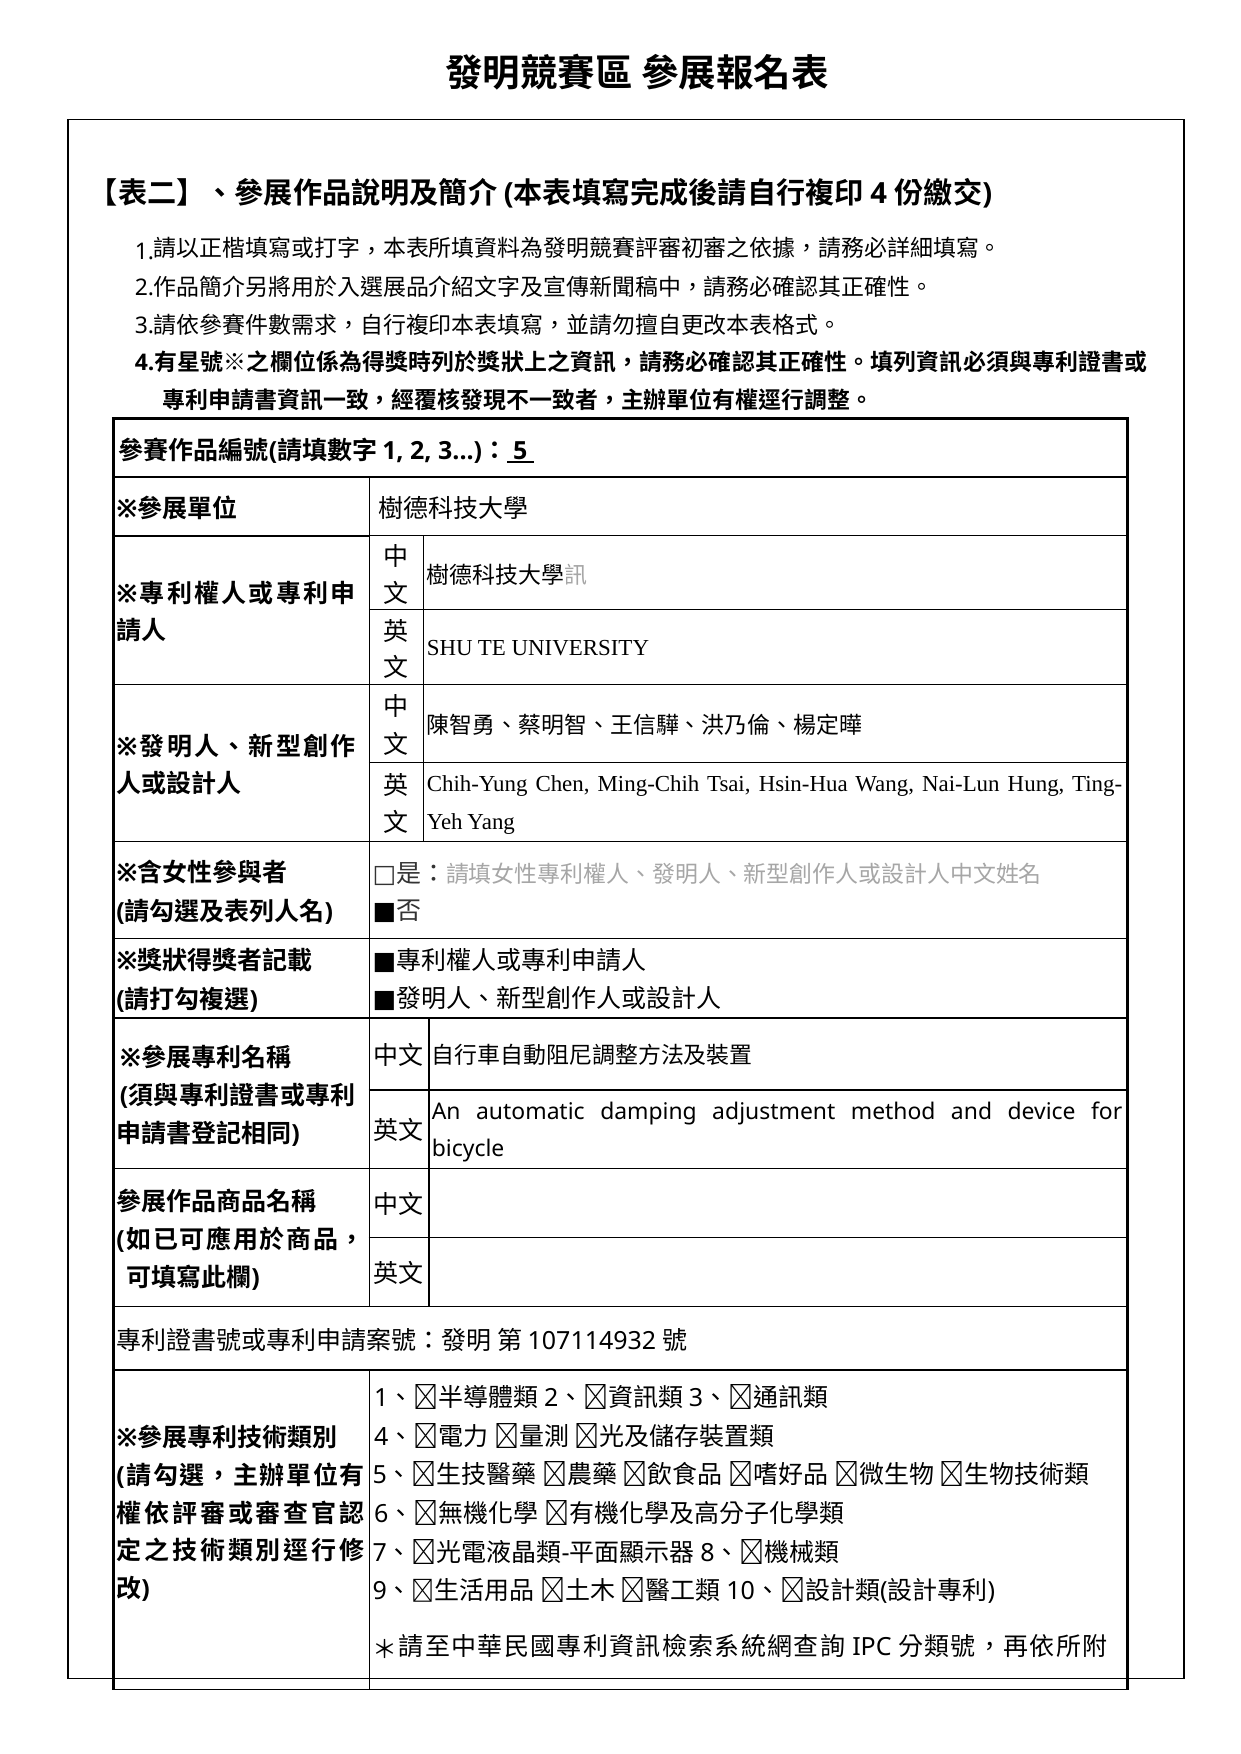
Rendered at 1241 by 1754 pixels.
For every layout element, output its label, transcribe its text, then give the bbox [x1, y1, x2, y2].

table_cell □是：請填女性專利權人、發明人、新型創作人或設計人中文姓名 ■否 [370, 842, 1126, 938]
table_cell An automatic damping adjustment method and device for bicycle [430, 1091, 1126, 1167]
table_cell ※含女性參與者 (請勾選及表列人名) [115, 842, 369, 938]
text 3.請依參賽件數需求，自行複印本表填寫，並請勿擅自更改本表格式。 [89, 305, 1150, 342]
text 2.作品簡介另將用於入選展品介紹文字及宣傳新聞稿中，請務必確認其正確性。 [89, 267, 1057, 305]
table_cell 中文 [370, 685, 423, 762]
table_cell 中文 [370, 1169, 428, 1237]
table_cell SHU TE UNIVERSITY [424, 610, 1126, 683]
table_cell 英文 [370, 1238, 428, 1306]
table_cell 英文 [370, 763, 423, 841]
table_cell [370, 1371, 1126, 1689]
table_cell [430, 1169, 1126, 1237]
table_cell 中文 [370, 1019, 428, 1089]
text 1.請以正楷填寫或打字，本表所填資料為發明競賽評審初審之依據，請務必詳細填寫。 [89, 230, 1057, 267]
table_cell 參展作品商品名稱 (如已可應用於商品，可填寫此欄) [115, 1169, 369, 1306]
table_cell ※發明人、新型創作人或設計人 [115, 685, 369, 841]
table_cell 專利證書號或專利申請案號：發明 第 107114932 號 [115, 1307, 1126, 1369]
table_cell 樹德科技大學訊 [424, 536, 1126, 609]
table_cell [115, 1371, 369, 1689]
table_cell Chih-Yung Chen, Ming-Chih Tsai, Hsin-Hua Wang, Nai-Lun Hung, Ting-Yeh Yang [424, 763, 1126, 841]
table_cell 英文 [370, 610, 423, 683]
table_cell ※參展專利名稱 (須與專利證書或專利申請書登記相同) [115, 1019, 369, 1167]
table_header 參賽作品編號(請填數字1, 2, 3...)： 5 [115, 420, 1126, 476]
table_cell ■專利權人或專利申請人 ■發明人、新型創作人或設計人 [370, 939, 1126, 1017]
table_cell 英文 [370, 1091, 428, 1167]
table_cell [430, 1238, 1126, 1306]
table_cell 中文 [370, 536, 423, 609]
table_cell 樹德科技大學 [370, 478, 1126, 535]
table_cell 陳智勇、蔡明智、王信驊、洪乃倫、楊定曄 [424, 685, 1126, 762]
table_cell 自行車自動阻尼調整方法及裝置 [430, 1019, 1126, 1089]
table_cell ※參展單位 [115, 478, 369, 535]
table_cell ※獎狀得獎者記載 (請打勾複選) [115, 939, 369, 1017]
text 【表二】、參展作品說明及簡介 (本表填寫完成後請自行複印 4 份繳交) [89, 154, 1150, 229]
text 4.有星號※之欄位係為得獎時列於獎狀上之資訊，請務必確認其正確性。填列資訊必須與專利證書或專利申請書資訊一致，經覆核發現不一致者，主辦單位有權逕行調整。 [134, 342, 1150, 417]
table_cell ※專利權人或專利申請人 [115, 537, 369, 683]
